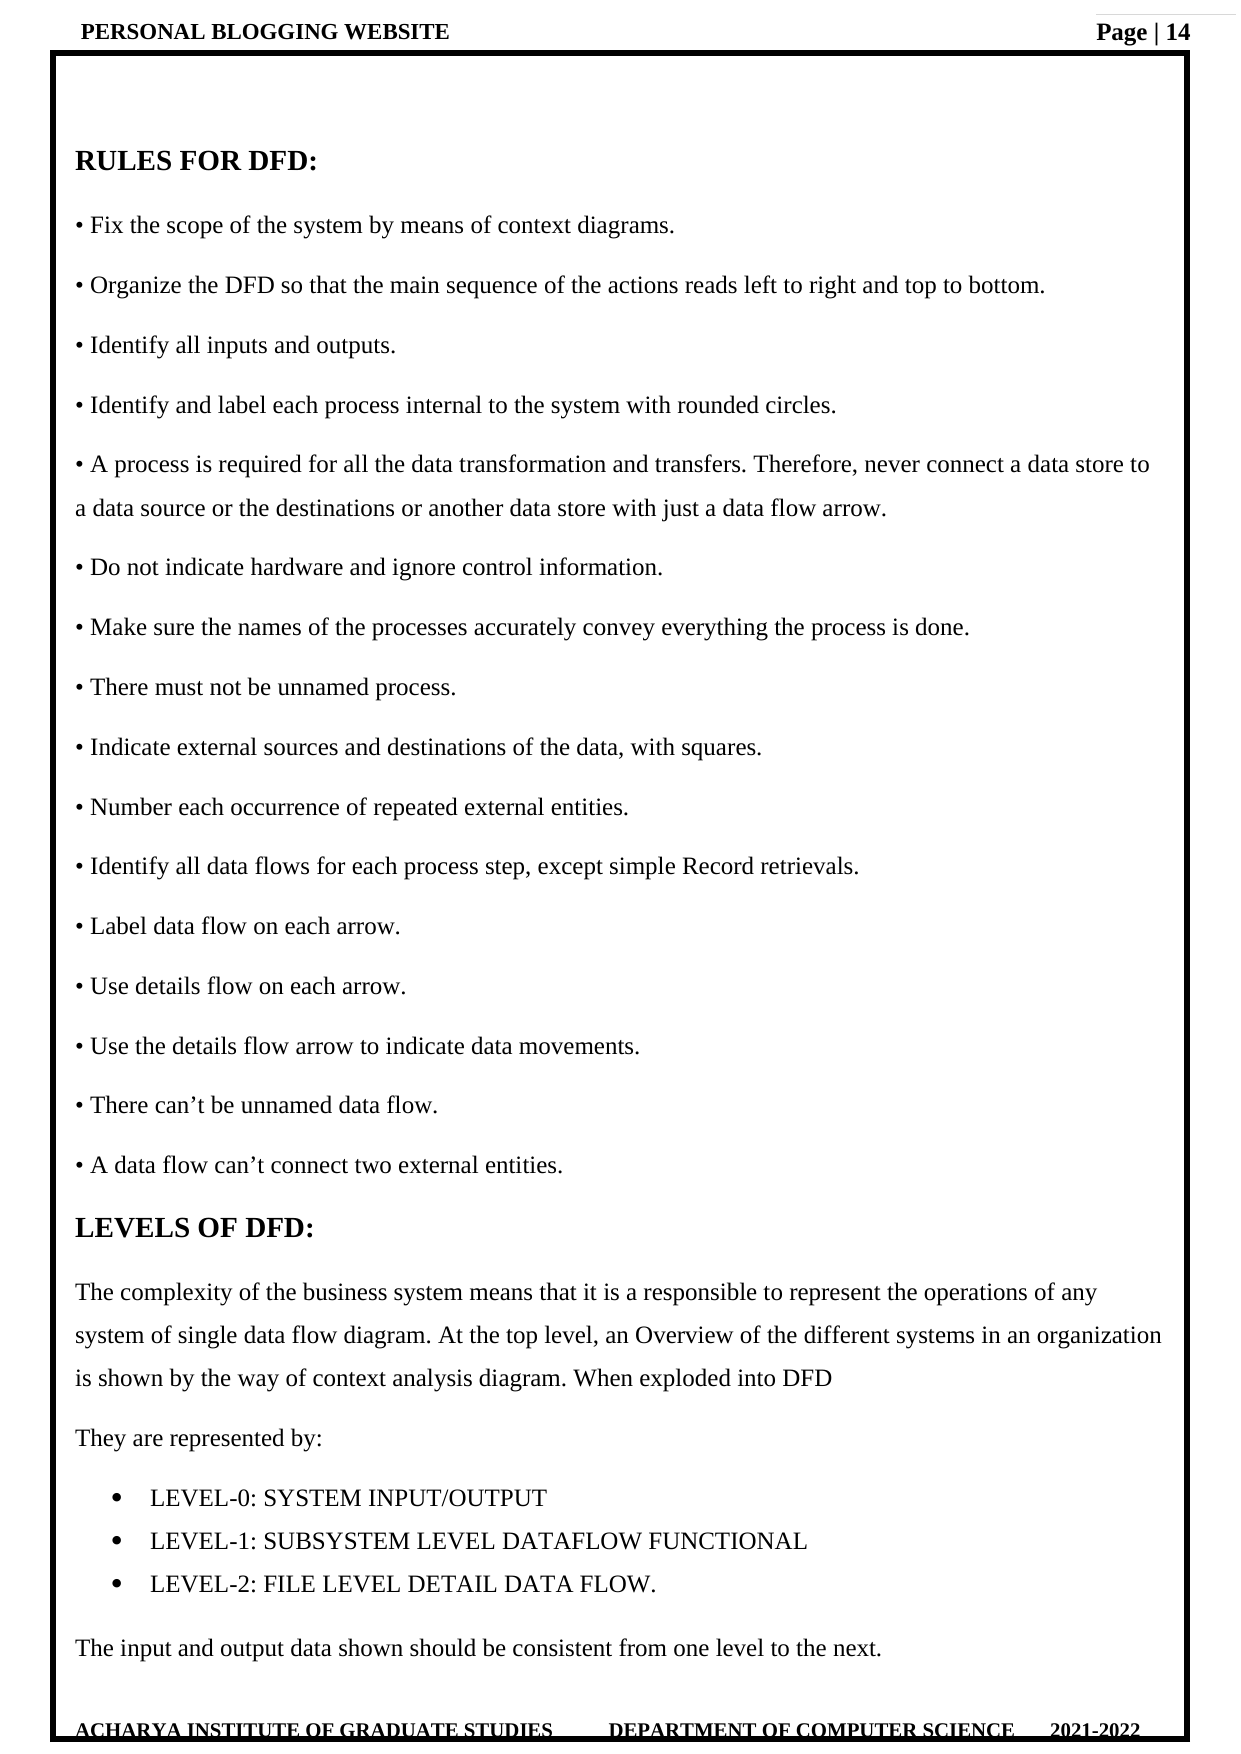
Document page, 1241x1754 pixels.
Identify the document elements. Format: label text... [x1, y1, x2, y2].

text • Use the details flow arrow to indicate data movements. [75, 1031, 1165, 1059]
text LEVELS OF DFD: [75, 1210, 1165, 1244]
text • Identify and label each process internal to the system with rounded circles. [75, 390, 1165, 418]
text The input and output data shown should be consistent from one level to the next. [75, 1633, 1165, 1662]
text • Label data flow on each arrow. [75, 911, 1165, 940]
text • Fix the scope of the system by means of context diagrams. [75, 210, 1165, 239]
text • There must not be unnamed process. [75, 672, 1165, 701]
text • Indicate external sources and destinations of the data, with squares. [75, 732, 1165, 761]
text • A process is required for all the data transformation and transfers. Therefore, never connect a data store to a data source or the destinations or another data store with just a data flow arrow. [75, 449, 1165, 521]
text • Do not indicate hardware and ignore control information. [75, 552, 1165, 581]
text The complexity of the business system means that it is a responsible to represent the operations of any system of single data flow diagram. At the top level, an Overview of the different systems in an organization is shown by the way of context analysis diagram. When exploded into DFD [75, 1277, 1165, 1392]
text • Identify all data flows for each process step, except simple Record retrievals. [75, 851, 1165, 880]
text They are represented by: [75, 1423, 1165, 1452]
text • Make sure the names of the processes accurately convey everything the process is done. [75, 612, 1165, 641]
list LEVEL-0: SYSTEM INPUT/OUTPUT [112, 1483, 1165, 1512]
text • Number each occurrence of repeated external entities. [75, 792, 1165, 820]
text • Use details flow on each arrow. [75, 971, 1165, 1000]
list LEVEL-2: FILE LEVEL DETAIL DATA FLOW. [112, 1569, 1165, 1598]
text • Organize the DFD so that the main sequence of the actions reads left to right and top to bottom. [75, 270, 1165, 299]
text • A data flow can’t connect two external entities. [75, 1150, 1165, 1179]
text RULES FOR DFD: [75, 143, 1165, 177]
text • Identify all inputs and outputs. [75, 330, 1165, 359]
list LEVEL-1: SUBSYSTEM LEVEL DATAFLOW FUNCTIONAL [112, 1526, 1165, 1555]
text • There can’t be unnamed data flow. [75, 1091, 1165, 1119]
